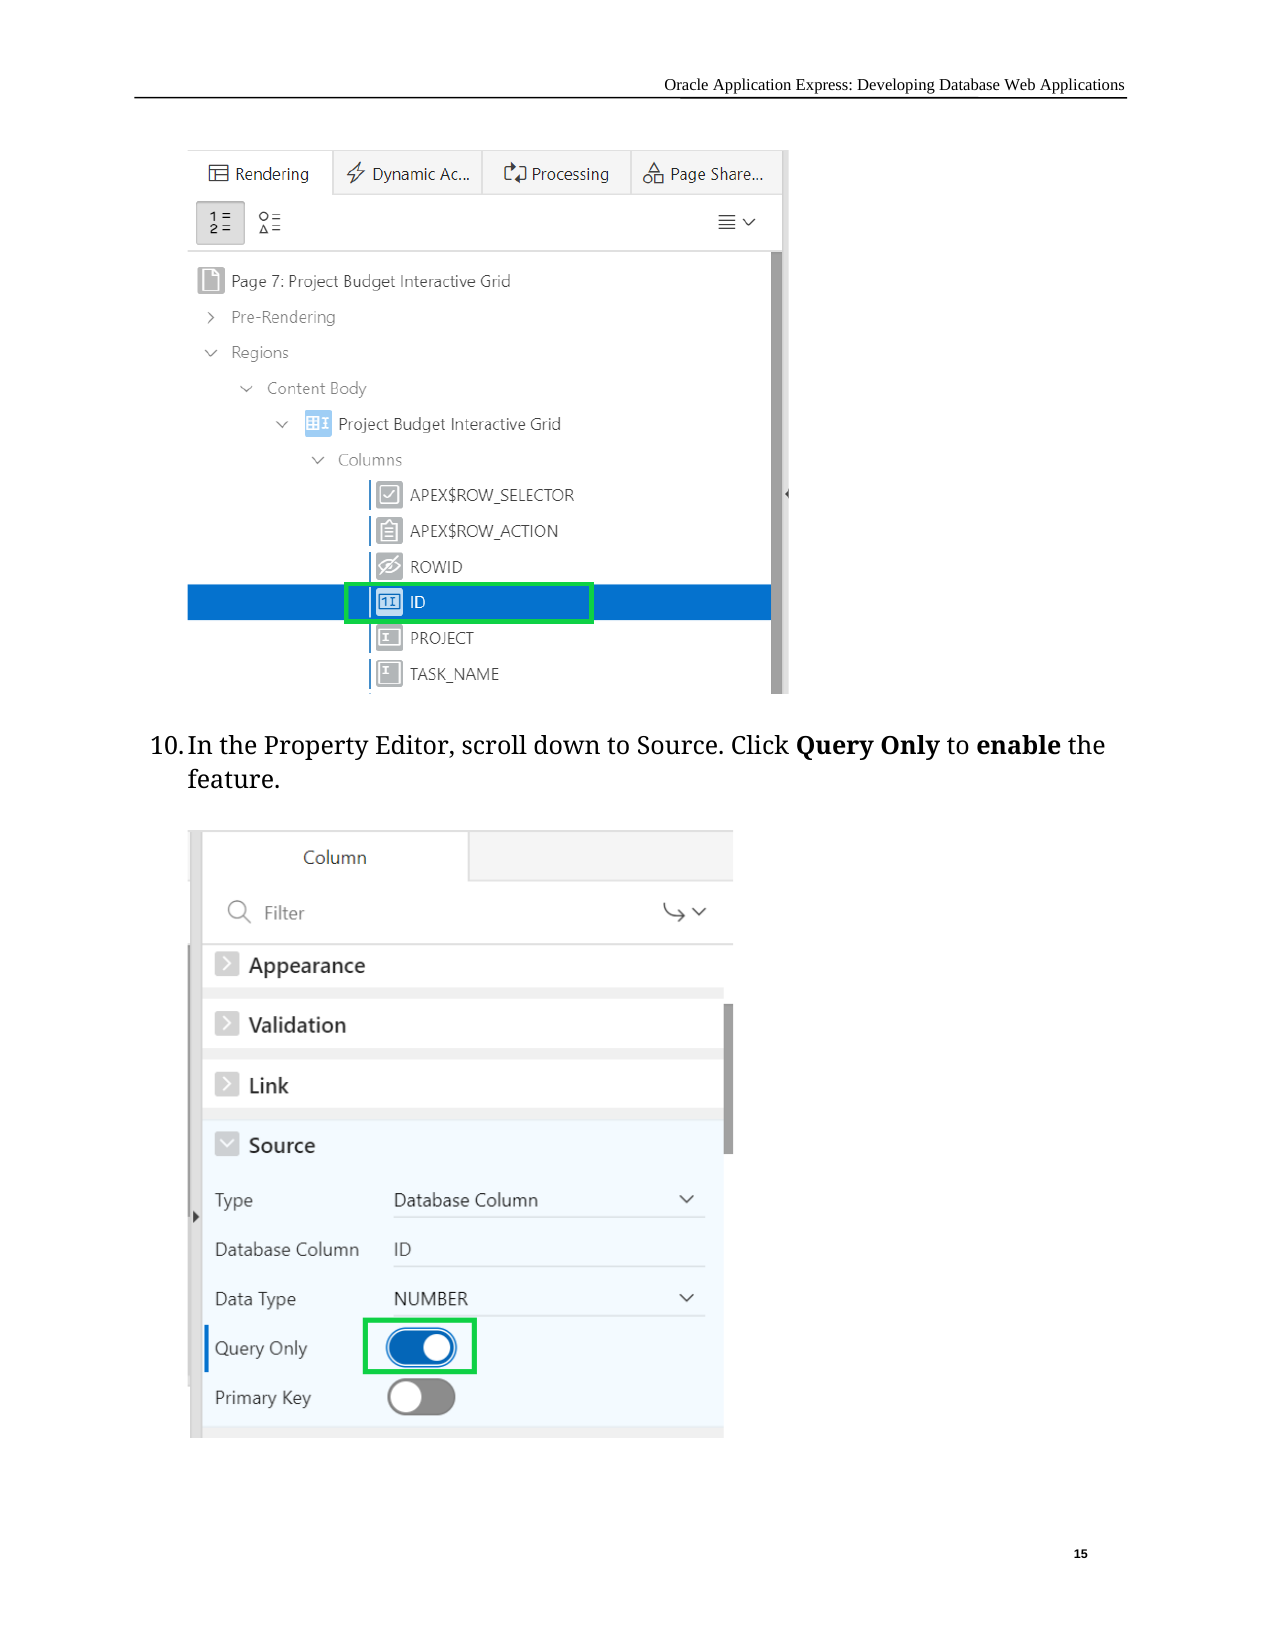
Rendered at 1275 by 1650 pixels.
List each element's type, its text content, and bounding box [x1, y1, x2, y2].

picture [187, 830, 734, 1438]
picture [187, 150, 789, 694]
